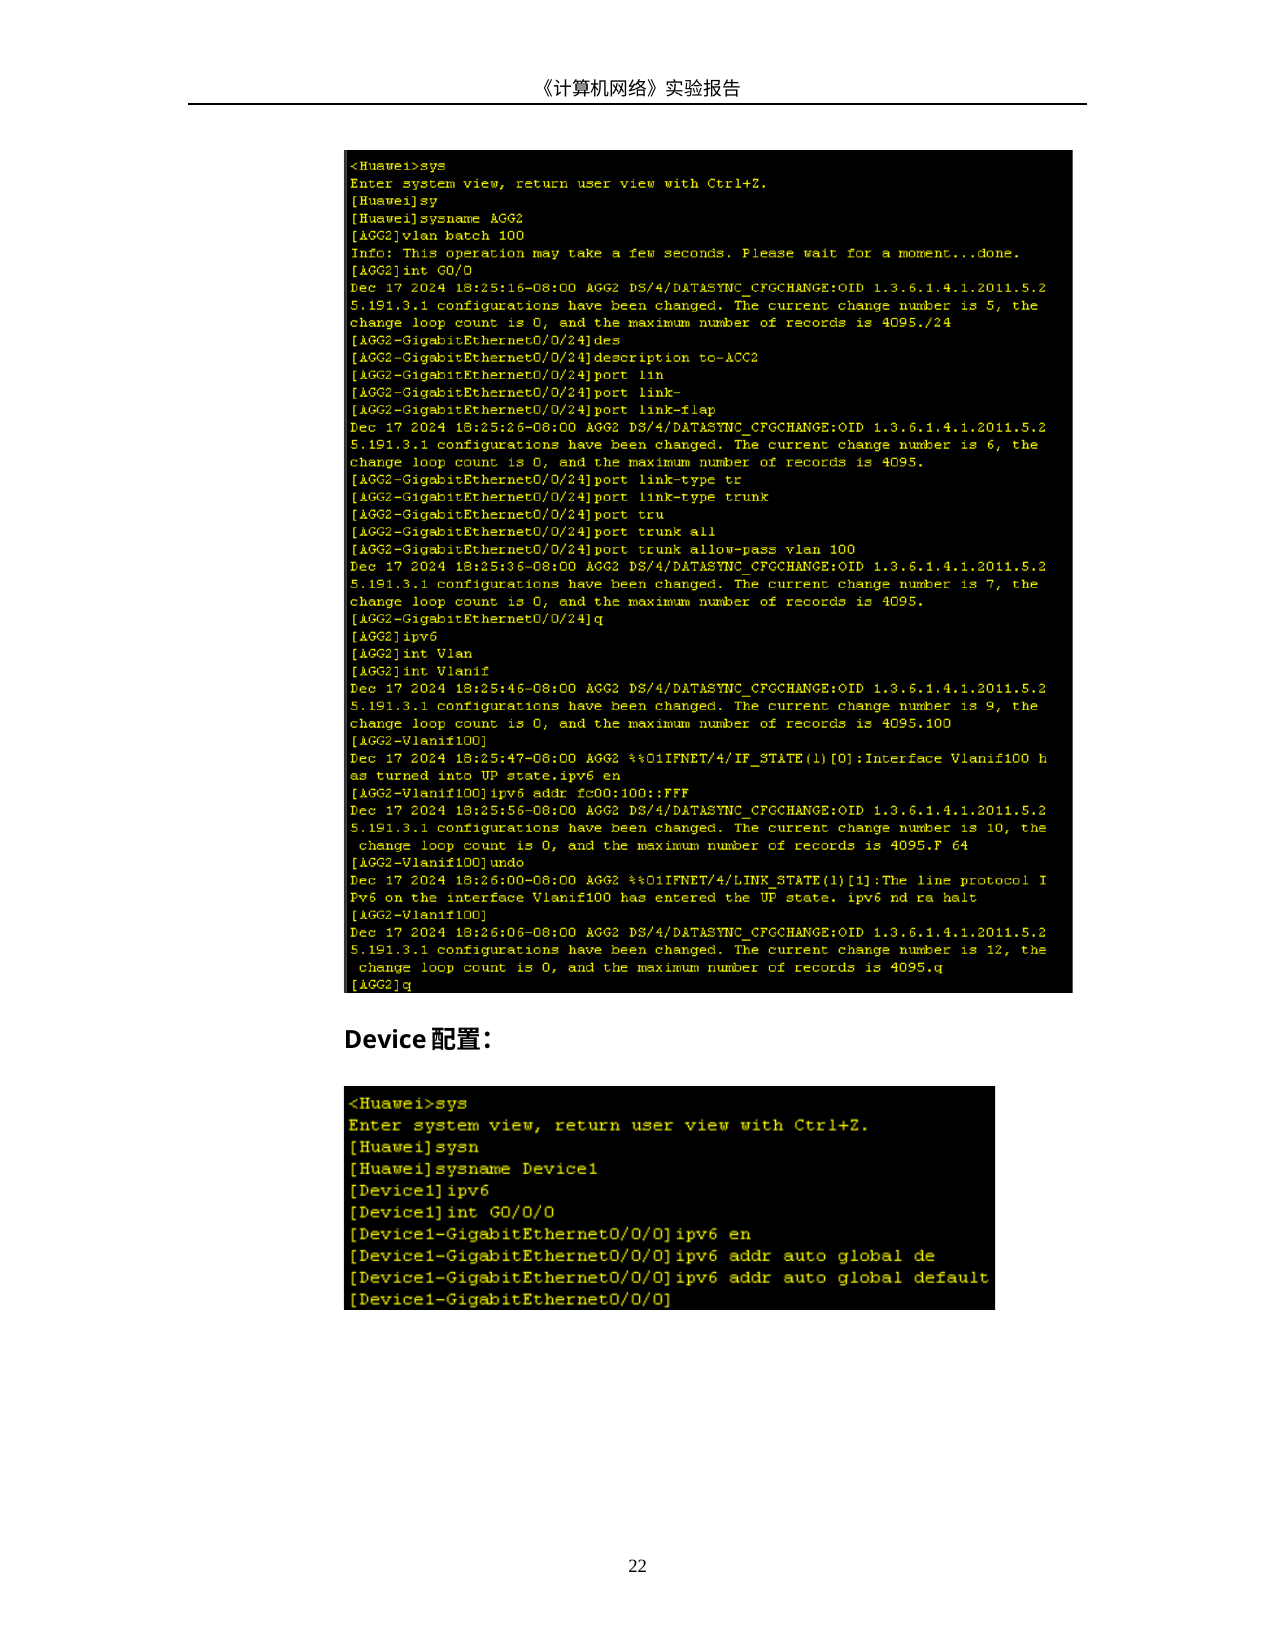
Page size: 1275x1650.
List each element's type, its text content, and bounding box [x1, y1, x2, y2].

picture [343, 1086, 996, 1310]
list Device配置： [344, 1019, 1087, 1056]
picture [343, 150, 1073, 993]
